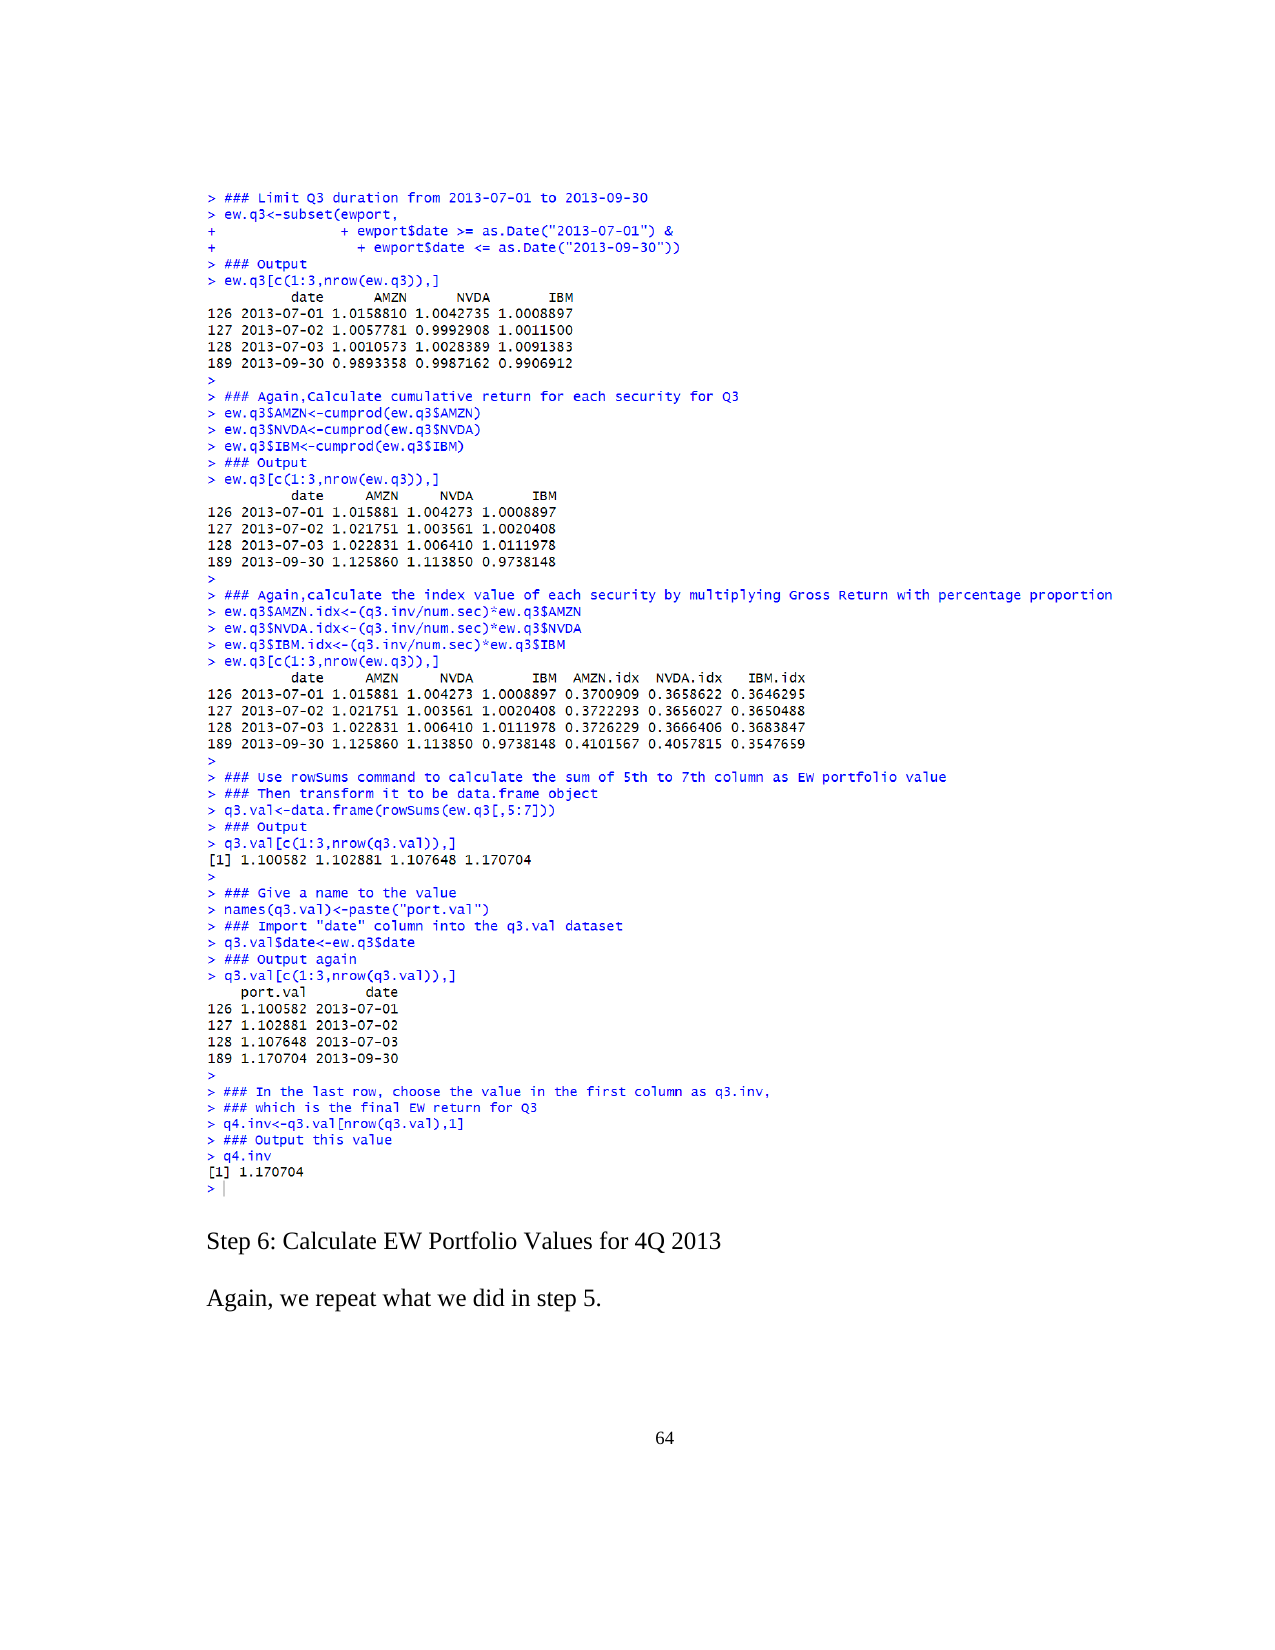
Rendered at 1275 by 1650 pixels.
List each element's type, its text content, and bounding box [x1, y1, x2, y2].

picture [206, 189, 1117, 1197]
text Again, we repeat what we did in step 5. [156, 1283, 1135, 1312]
text Step 6: Calculate EW Portfolio Values for 4Q 2013 [156, 1226, 1135, 1254]
